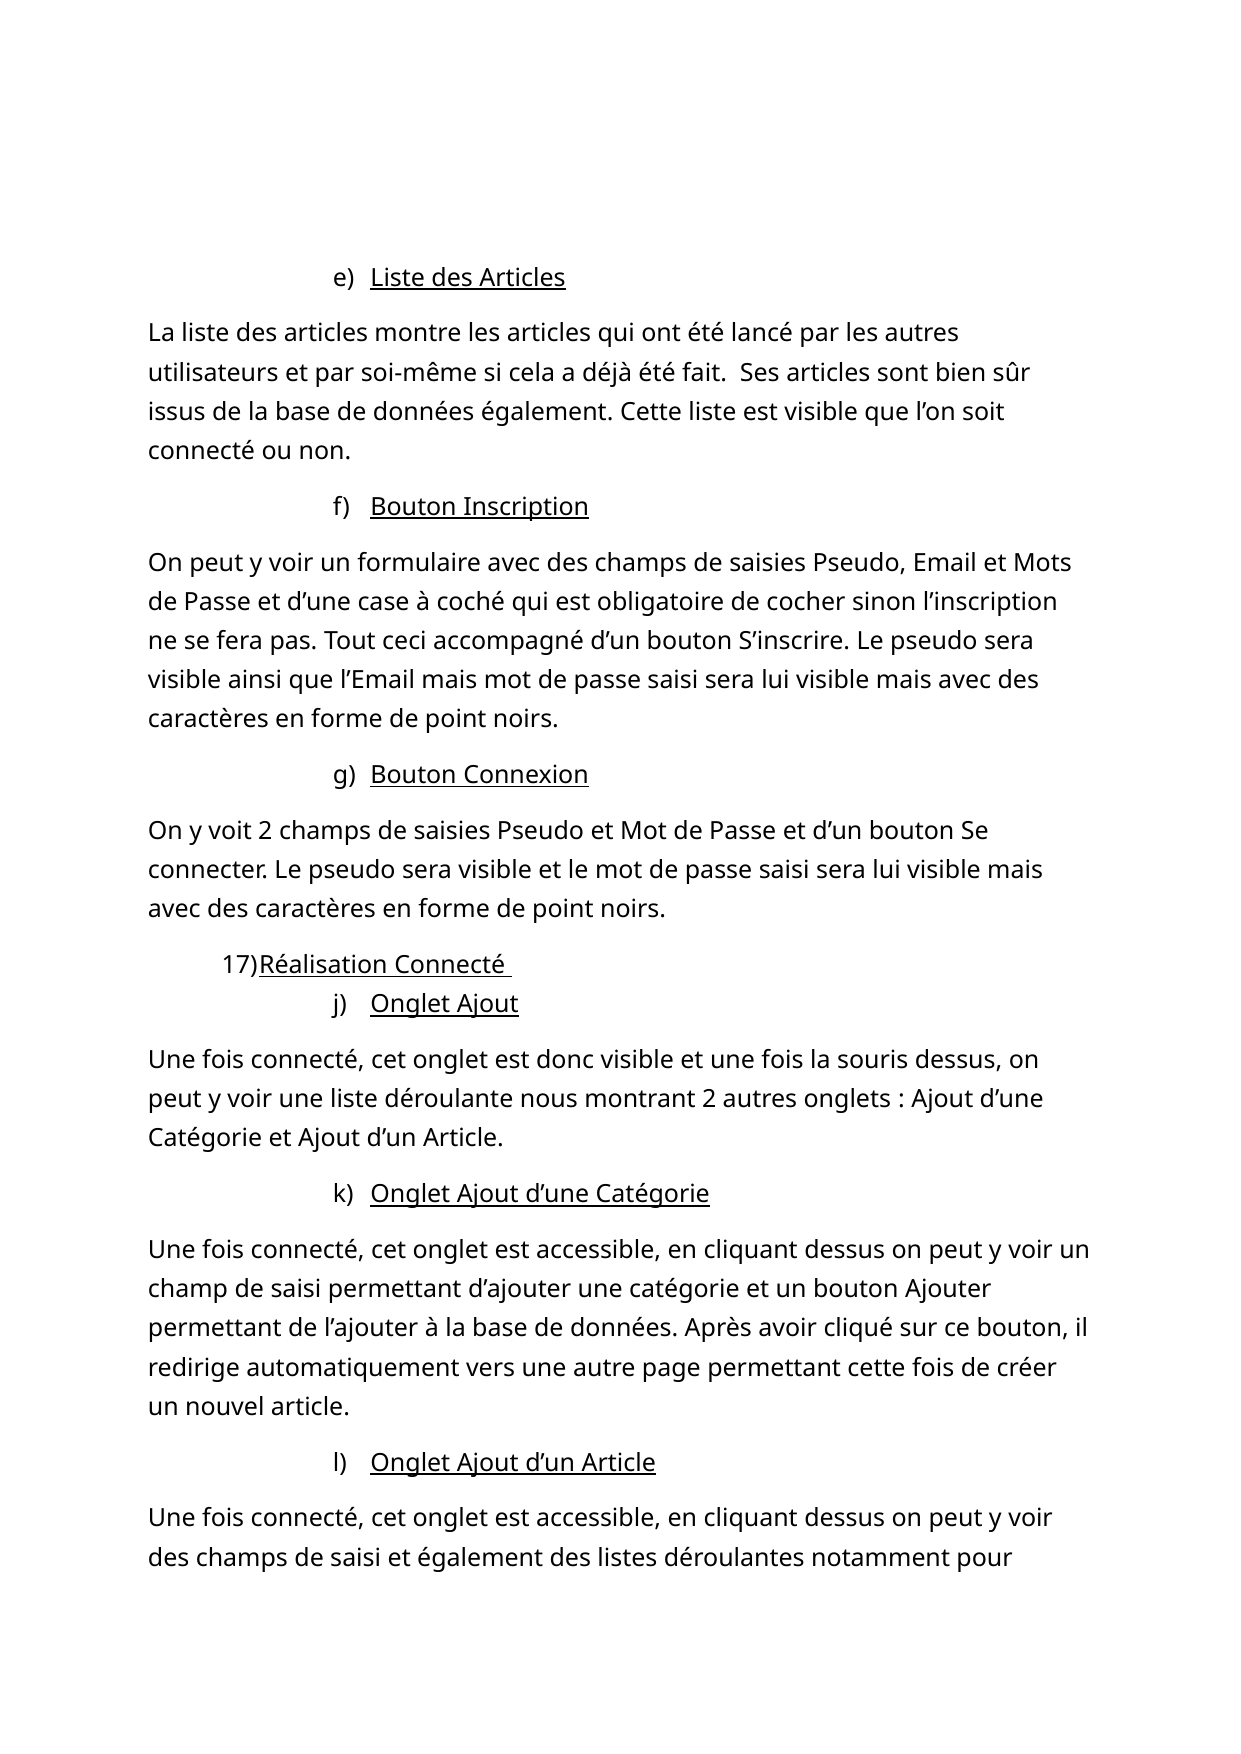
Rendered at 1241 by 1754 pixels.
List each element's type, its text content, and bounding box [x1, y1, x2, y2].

list Bouton Inscription [333, 488, 1093, 522]
list Onglet Ajout d’un Article [333, 1444, 1093, 1478]
text On peut y voir un formulaire avec des champs de saisies Pseudo, Email et Mots de Passe et d’une case à coché qui est obligatoire de cocher sinon l’inscription ne se fera pas. Tout ceci accompagné d’un bouton S’inscrire. Le pseudo sera visible ainsi que l’Email mais mot de passe saisi sera lui visible mais avec des caractères en forme de point noirs. [148, 544, 1093, 735]
text La liste des articles montre les articles qui ont été lancé par les autres utilisateurs et par soi-même si cela a déjà été fait. Ses articles sont bien sûr issus de la base de données également. Cette liste est visible que l’on soit connecté ou non. [148, 315, 1093, 467]
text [148, 1500, 1093, 1573]
list Onglet Ajout [333, 986, 1093, 1020]
text Une fois connecté, cet onglet est accessible, en cliquant dessus on peut y voir un champ de saisi permettant d’ajouter une catégorie et un bouton Ajouter permettant de l’ajouter à la base de données. Après avoir cliqué sur ce bouton, il redirige automatiquement vers une autre page permettant cette fois de créer un nouvel article. [148, 1232, 1093, 1422]
text On y voit 2 champs de saisies Pseudo et Mot de Passe et d’un bouton Se connecter. Le pseudo sera visible et le mot de passe saisi sera lui visible mais avec des caractères en forme de point noirs. [148, 813, 1093, 925]
list Onglet Ajout d’une Catégorie [333, 1176, 1093, 1210]
list Réalisation Connecté [221, 947, 1093, 981]
list Liste des Articles [333, 259, 1093, 293]
list Bouton Connexion [333, 757, 1093, 791]
text Une fois connecté, cet onglet est donc visible et une fois la souris dessus, on peut y voir une liste déroulante nous montrant 2 autres onglets : Ajout d’une Catégorie et Ajout d’un Article. [148, 1042, 1093, 1154]
